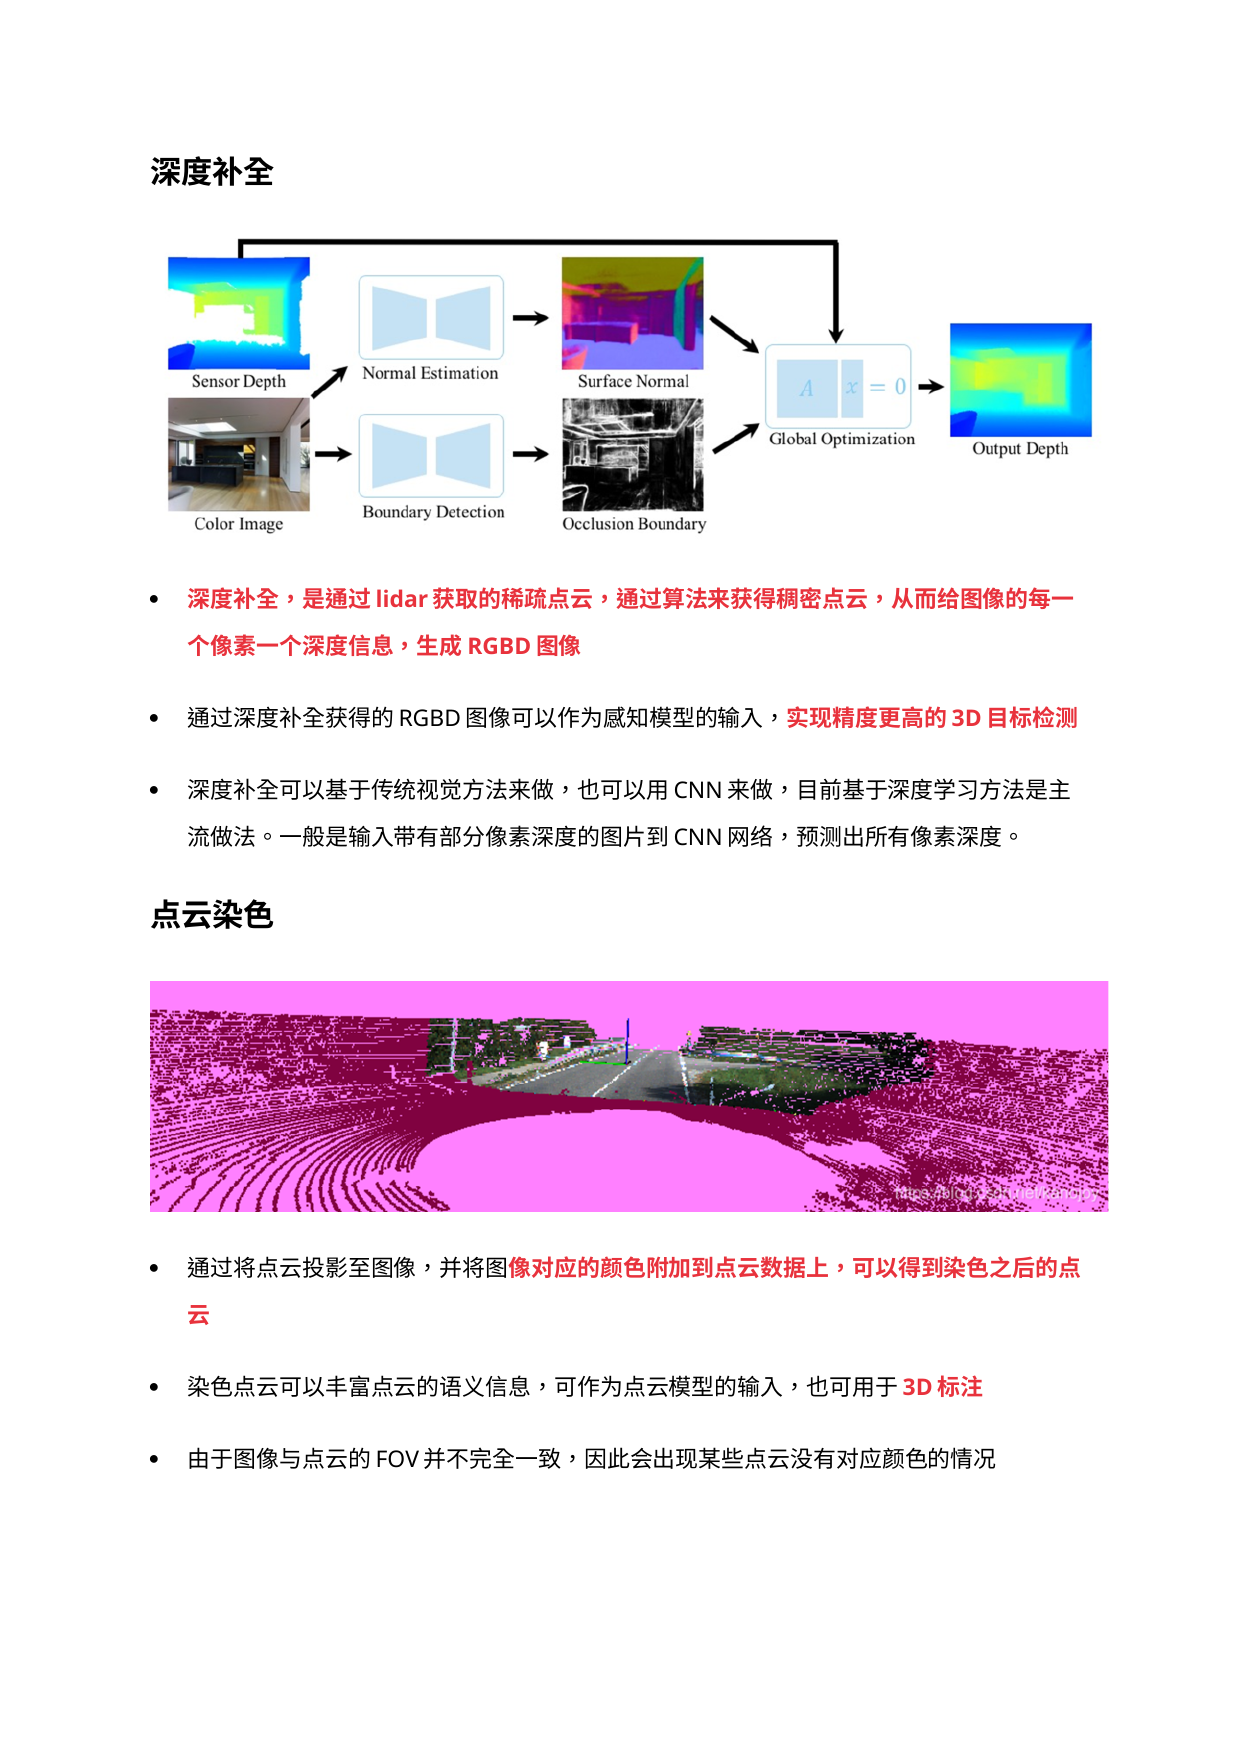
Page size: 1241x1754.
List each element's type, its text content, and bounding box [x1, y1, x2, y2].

list 通过深度补全获得的RGBD图像可以作为感知模型的输入，实现精度更高的3D目标检测 [150, 702, 1090, 733]
subtitle 点云染色 [150, 893, 1090, 935]
subtitle 深度补全 [150, 150, 1090, 193]
picture [150, 238, 1109, 543]
list 由于图像与点云的FOV并不完全一致，因此会出现某些点云没有对应颜色的情况 [150, 1443, 1090, 1474]
list 深度补全可以基于传统视觉方法来做，也可以用CNN来做，目前基于深度学习方法是主流做法。一般是输入带有部分像素深度的图片到CNN网络，预测出所有像素深度。 [150, 774, 1090, 852]
list 深度补全，是通过lidar获取的稀疏点云，通过算法来获得稠密点云，从而给图像的每一个像素一个深度信息，生成RGBD图像 [150, 583, 1090, 661]
list 染色点云可以丰富点云的语义信息，可作为点云模型的输入，也可用于3D标注 [150, 1371, 1090, 1402]
picture [150, 981, 1109, 1212]
list 通过将点云投影至图像，并将图像对应的颜色附加到点云数据上，可以得到染色之后的点云 [150, 1252, 1090, 1330]
